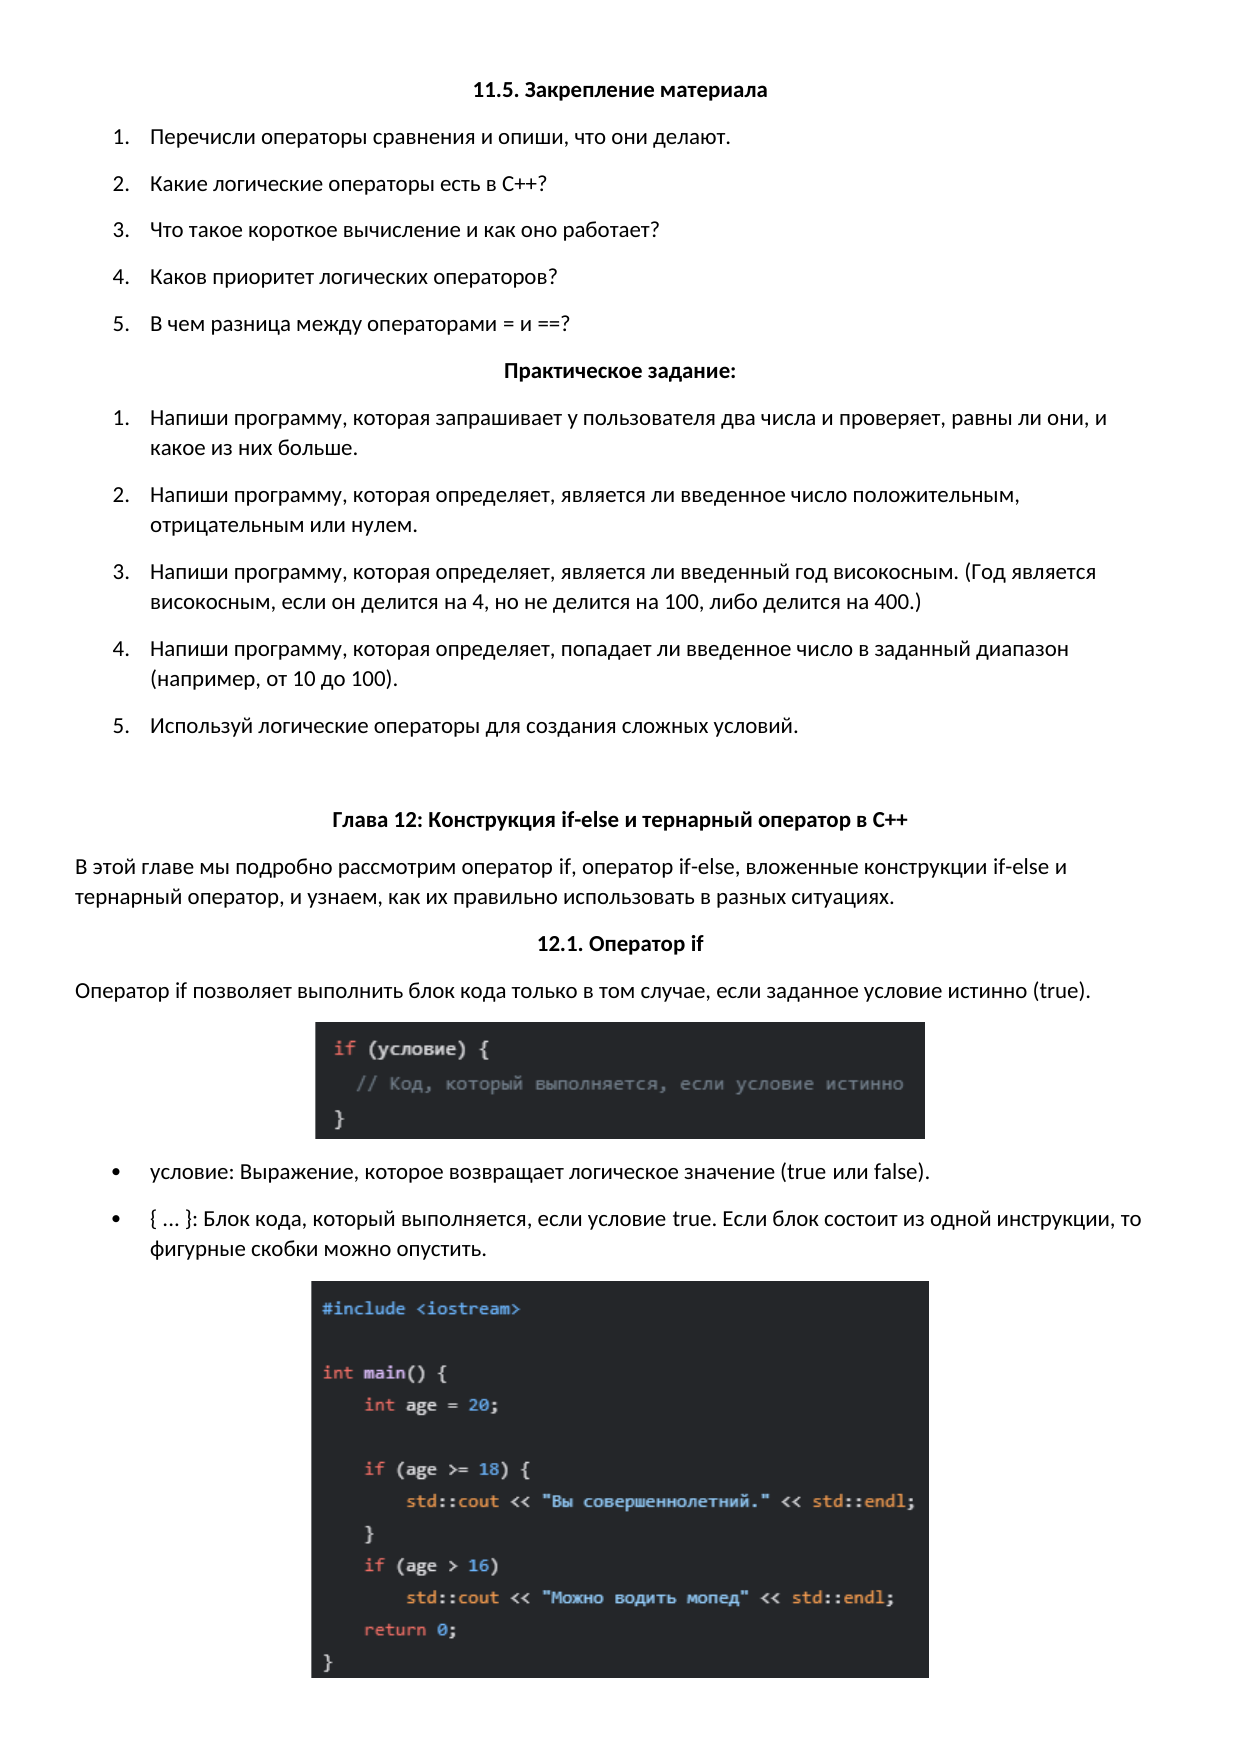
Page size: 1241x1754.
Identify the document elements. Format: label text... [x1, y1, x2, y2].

list Напиши программу, которая определяет, является ли введенный год високосным. (Год является високосным, если он делится на 4, но не делится на 100, либо делится на 400.) [112, 557, 1165, 616]
text 11.5. Закрепление материала [75, 75, 1165, 103]
list Каков приоритет логических операторов? [112, 262, 1165, 291]
list Перечисли операторы сравнения и опиши, что они делают. [112, 122, 1165, 150]
list Что такое короткое вычисление и как оно работает? [112, 216, 1165, 244]
text Оператор if позволяет выполнить блок кода только в том случае, если заданное условие истинно (true). [75, 976, 1165, 1004]
list В чем разница между операторами = и ==? [112, 309, 1165, 337]
text В этой главе мы подробно рассмотрим оператор if, оператор if-else, вложенные конструкции if-else и тернарный оператор, и узнаем, как их правильно использовать в разных ситуациях. [75, 852, 1165, 910]
list Какие логические операторы есть в C++? [112, 169, 1165, 197]
picture [311, 1281, 929, 1678]
list { ... }: Блок кода, который выполняется, если условие true. Если блок состоит из одной инструкции, то фигурные скобки можно опустить. [112, 1204, 1165, 1262]
picture [315, 1022, 925, 1139]
list Напиши программу, которая запрашивает у пользователя два числа и проверяет, равны ли они, и какое из них больше. [112, 403, 1165, 461]
list Используй логические операторы для создания сложных условий. [112, 711, 1165, 739]
list условие: Выражение, которое возвращает логическое значение (true или false). [112, 1157, 1165, 1185]
list Напиши программу, которая определяет, попадает ли введенное число в заданный диапазон (например, от 10 до 100). [112, 634, 1165, 693]
list Напиши программу, которая определяет, является ли введенное число положительным, отрицательным или нулем. [112, 480, 1165, 538]
text Практическое задание: [75, 356, 1165, 384]
text 12.1. Оператор if [75, 929, 1165, 957]
text Глава 12: Конструкция if-else и тернарный оператор в C++ [75, 805, 1165, 833]
